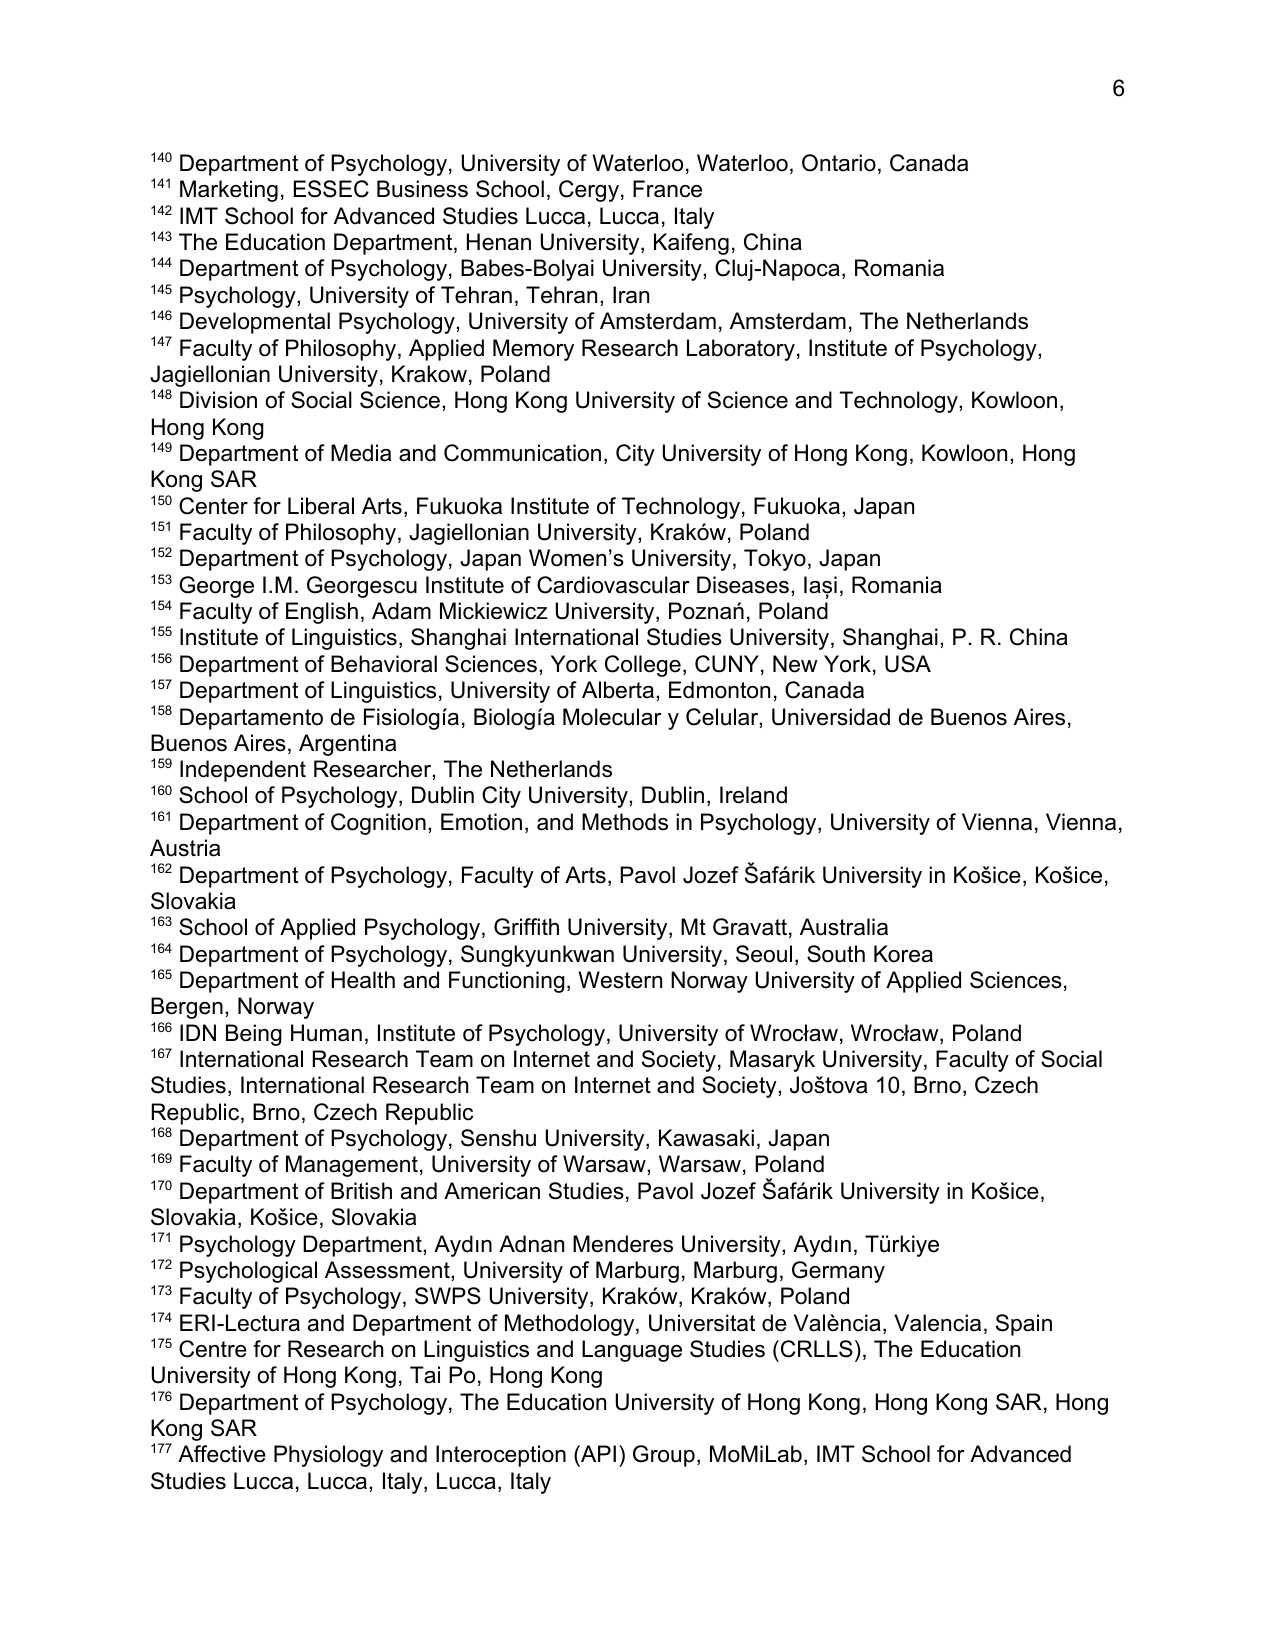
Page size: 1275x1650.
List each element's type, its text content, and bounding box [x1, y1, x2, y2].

text 168 Department of Psychology, Senshu University, Kawasaki, Japan [150, 1125, 1125, 1151]
text 143 The Education Department, Henan University, Kaifeng, China [150, 229, 1125, 255]
text 170 Department of British and American Studies, Pavol Jozef Šafárik University in Košice, Slovakia, Košice, Slovakia [150, 1178, 1125, 1231]
text 159 Independent Researcher, The Netherlands [150, 756, 1125, 782]
text 145 Psychology, University of Tehran, Tehran, Iran [150, 282, 1125, 308]
text 142 IMT School for Advanced Studies Lucca, Lucca, Italy [150, 203, 1125, 229]
text 151 Faculty of Philosophy, Jagiellonian University, Kraków, Poland [150, 519, 1125, 545]
text 167 International Research Team on Internet and Society, Masaryk University, Faculty of Social Studies, International Research Team on Internet and Society, Joštova 10, Brno, Czech Republic, Brno, Czech Republic [150, 1046, 1125, 1125]
text 163 School of Applied Psychology, Griffith University, Mt Gravatt, Australia [150, 914, 1125, 941]
text 174 ERI-Lectura and Department of Methodology, Universitat de València, Valencia, Spain [150, 1309, 1125, 1336]
text 161 Department of Cognition, Emotion, and Methods in Psychology, University of Vienna, Vienna, Austria [150, 809, 1125, 862]
text 157 Department of Linguistics, University of Alberta, Edmonton, Canada [150, 677, 1125, 703]
text 149 Department of Media and Communication, City University of Hong Kong, Kowloon, Hong Kong SAR [150, 440, 1125, 493]
text 173 Faculty of Psychology, SWPS University, Kraków, Kraków, Poland [150, 1283, 1125, 1309]
text 160 School of Psychology, Dublin City University, Dublin, Ireland [150, 782, 1125, 809]
text 154 Faculty of English, Adam Mickiewicz University, Poznań, Poland [150, 598, 1125, 624]
text 158 Departamento de Fisiología, Biología Molecular y Celular, Universidad de Buenos Aires, Buenos Aires, Argentina [150, 703, 1125, 756]
text 164 Department of Psychology, Sungkyunkwan University, Seoul, South Korea [150, 941, 1125, 967]
text 144 Department of Psychology, Babes-Bolyai University, Cluj-Napoca, Romania [150, 255, 1125, 282]
text 152 Department of Psychology, Japan Women’s University, Tokyo, Japan [150, 545, 1125, 572]
text 150 Center for Liberal Arts, Fukuoka Institute of Technology, Fukuoka, Japan [150, 493, 1125, 519]
text 176 Department of Psychology, The Education University of Hong Kong, Hong Kong SAR, Hong Kong SAR [150, 1389, 1125, 1441]
text 155 Institute of Linguistics, Shanghai International Studies University, Shanghai, P. R. China [150, 624, 1125, 651]
text 177 Affective Physiology and Interoception (API) Group, MoMiLab, IMT School for Advanced Studies Lucca, Lucca, Italy, Lucca, Italy [150, 1441, 1125, 1494]
text 172 Psychological Assessment, University of Marburg, Marburg, Germany [150, 1257, 1125, 1283]
text 147 Faculty of Philosophy, Applied Memory Research Laboratory, Institute of Psychology, Jagiellonian University, Krakow, Poland [150, 334, 1125, 387]
text 166 IDN Being Human, Institute of Psychology, University of Wrocław, Wrocław, Poland [150, 1020, 1125, 1046]
text 175 Centre for Research on Linguistics and Language Studies (CRLLS), The Education University of Hong Kong, Tai Po, Hong Kong [150, 1336, 1125, 1389]
text 162 Department of Psychology, Faculty of Arts, Pavol Jozef Šafárik University in Košice, Košice, Slovakia [150, 862, 1125, 914]
text 169 Faculty of Management, University of Warsaw, Warsaw, Poland [150, 1151, 1125, 1178]
text 148 Division of Social Science, Hong Kong University of Science and Technology, Kowloon, Hong Kong [150, 387, 1125, 440]
text 165 Department of Health and Functioning, Western Norway University of Applied Sciences, Bergen, Norway [150, 967, 1125, 1020]
text 153 George I.M. Georgescu Institute of Cardiovascular Diseases, Iași, Romania [150, 572, 1125, 598]
text 171 Psychology Department, Aydın Adnan Menderes University, Aydın, Türkiye [150, 1231, 1125, 1257]
text 156 Department of Behavioral Sciences, York College, CUNY, New York, USA [150, 651, 1125, 677]
text 140 Department of Psychology, University of Waterloo, Waterloo, Ontario, Canada [150, 150, 1125, 176]
text 141 Marketing, ESSEC Business School, Cergy, France [150, 176, 1125, 203]
text 146 Developmental Psychology, University of Amsterdam, Amsterdam, The Netherlands [150, 308, 1125, 334]
